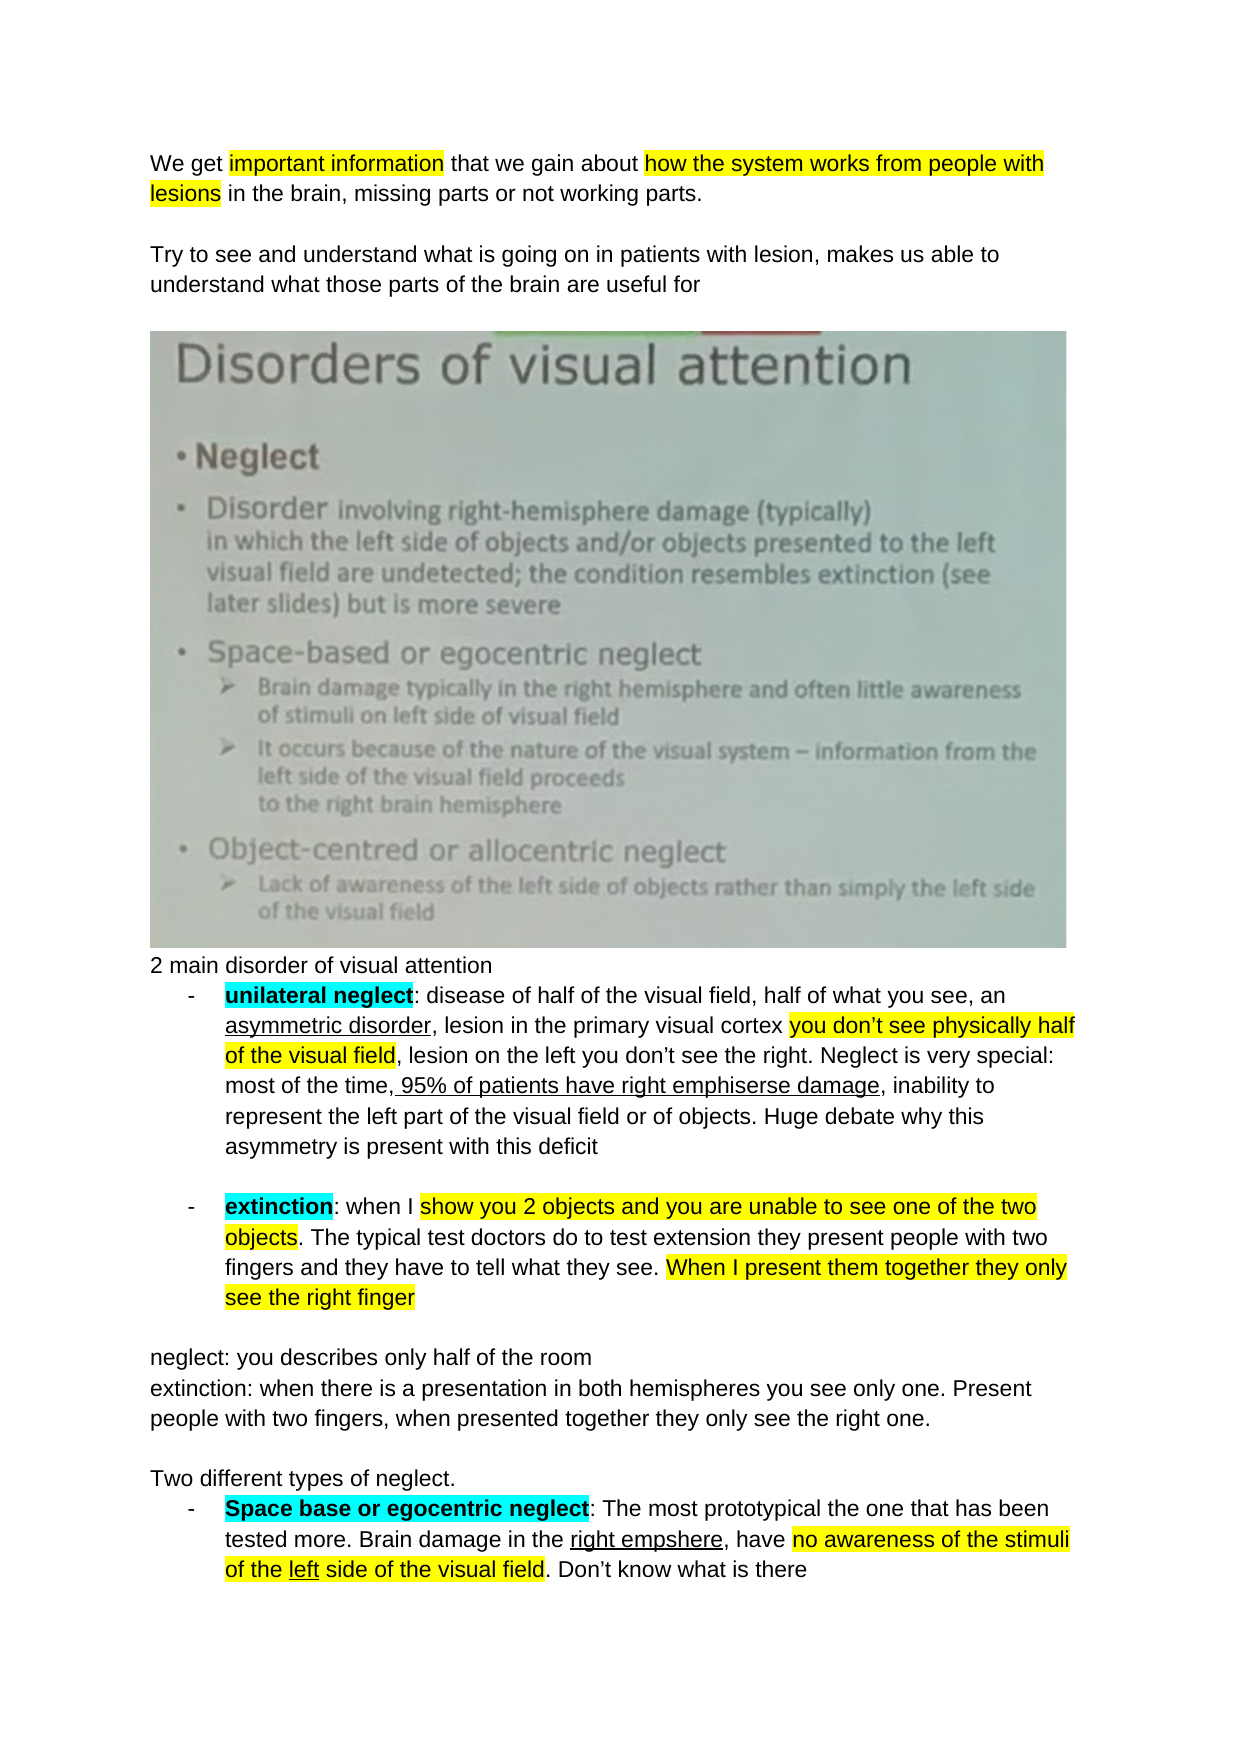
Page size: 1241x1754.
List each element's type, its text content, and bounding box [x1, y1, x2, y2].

text Two different types of neglect. [150, 1465, 1090, 1492]
picture [150, 331, 1067, 948]
text neglect: you describes only half of the room [150, 1344, 1090, 1371]
text We get important information that we gain about how the system works from people with lesions in the brain, missing parts or not working parts. [150, 150, 1090, 207]
text Try to see and understand what is going on in patients with lesion, makes us able to understand what those parts of the brain are useful for [150, 241, 1090, 297]
list unilateral neglect: disease of half of the visual field, half of what you see, an asymmetric disorder, lesion in the primary visual cortex you don’t see physically half of the visual field, lesion on the left you don’t see the right. Neglect is very special: most of the time, 95% of patients have right emphiserse damage, inability to represent the left part of the visual field or of objects. Huge debate why this asymmetry is present with this deficit [187, 982, 1090, 1159]
text extinction: when there is a presentation in both hemispheres you see only one. Present people with two fingers, when presented together they only see the right one. [150, 1374, 1090, 1431]
list Space base or egocentric neglect: The most prototypical the one that has been tested more. Brain damage in the right empshere, have no awareness of the stimuli of the left side of the visual field. Don’t know what is there [187, 1495, 1090, 1582]
list extinction: when I show you 2 objects and you are unable to see one of the two objects. The typical test doctors do to test extension they present people with two fingers and they have to tell what they see. When I present them together they only see the right finger [187, 1193, 1090, 1310]
text 2 main disorder of visual attention [150, 952, 1090, 978]
